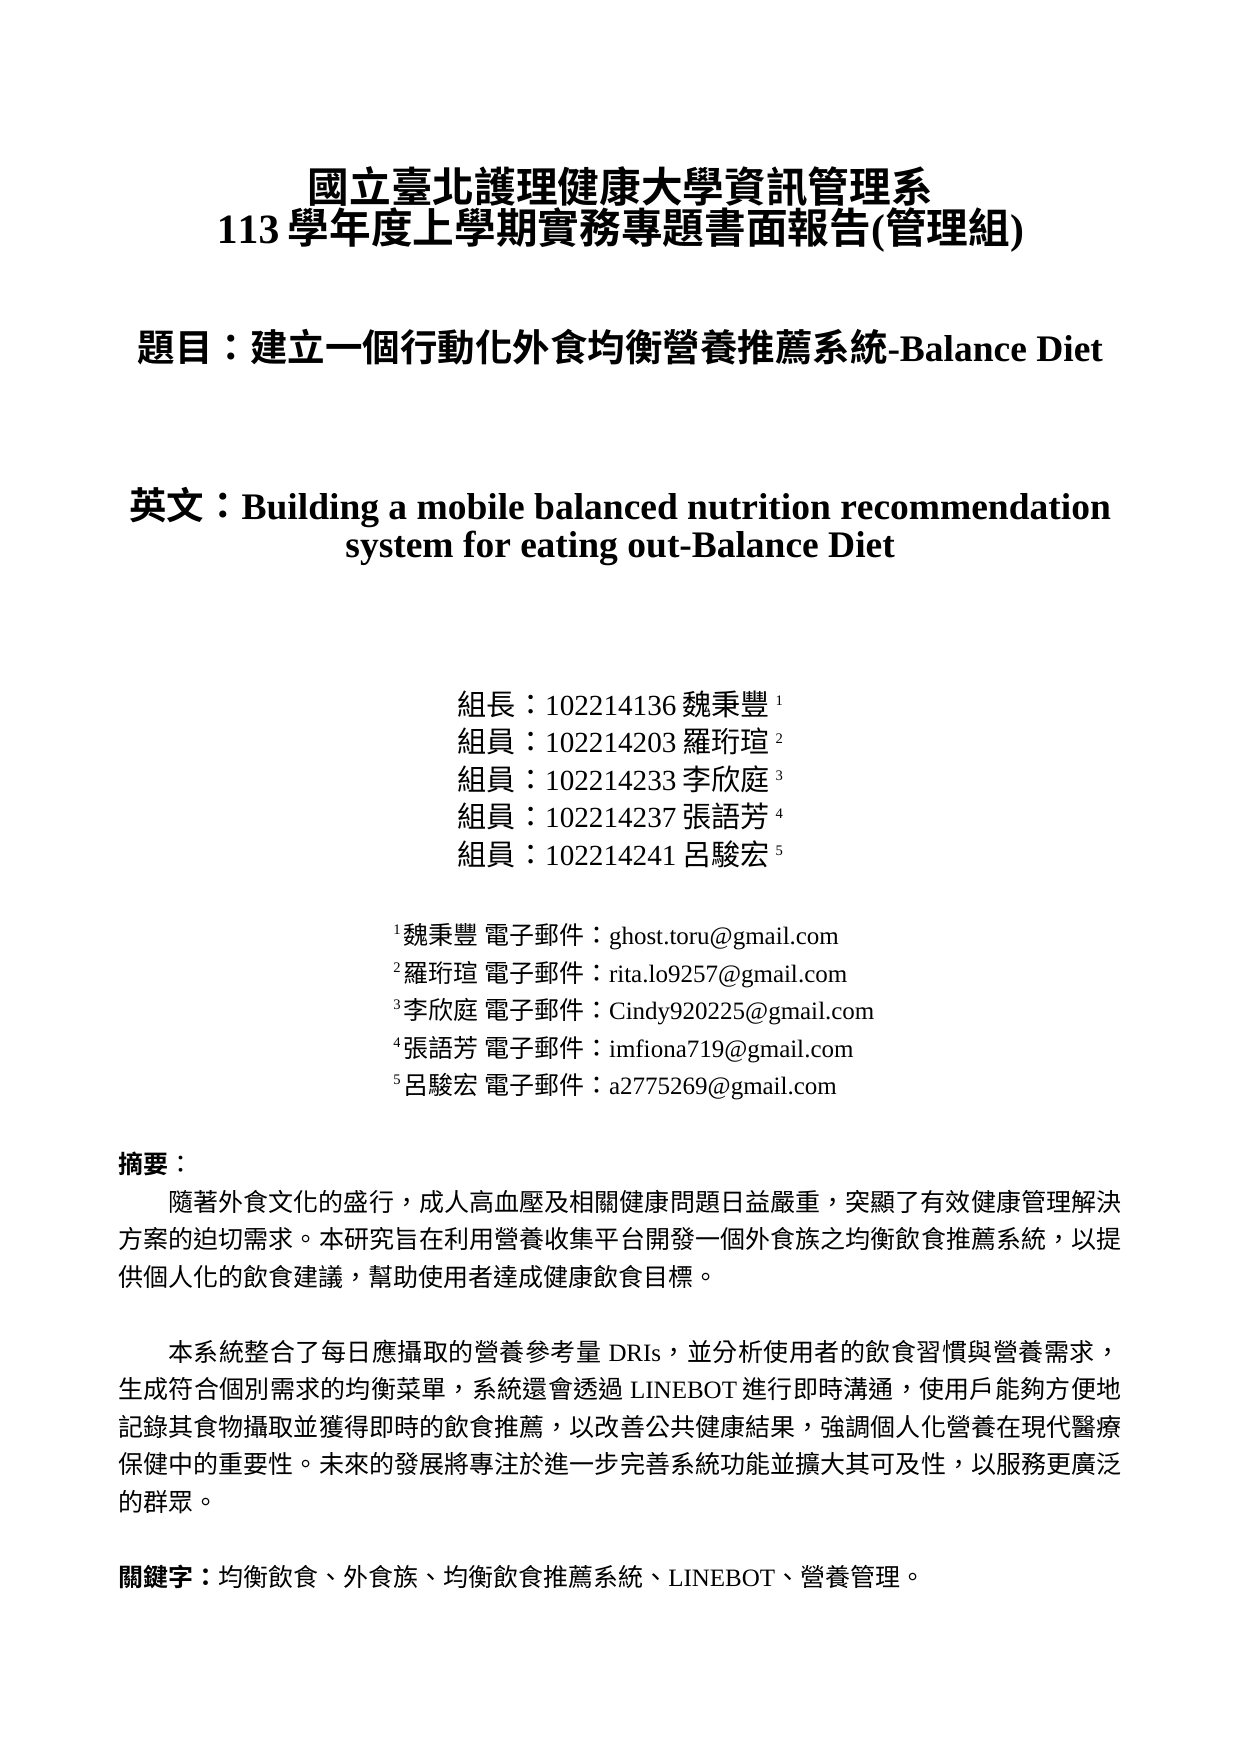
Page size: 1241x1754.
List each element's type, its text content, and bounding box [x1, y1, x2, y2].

text 113學年度上學期實務專題書面報告(管理組) [118, 210, 1122, 252]
text 題目：建立一個行動化外食均衡營養推薦系統-Balance Diet [118, 331, 1122, 369]
text 1魏秉豐 電子郵件：ghost.toru@gmail.com [393, 914, 1122, 952]
text 4張語芳 電子郵件：imfiona719@gmail.com [393, 1027, 1122, 1064]
text 組員：102214241呂駿宏5 [118, 835, 1122, 873]
text 國立臺北護理健康大學資訊管理系 [118, 169, 1122, 210]
text 組員：102214203羅珩瑄2 [118, 723, 1122, 760]
text 英文：Building a mobile balanced nutrition recommendation system for eating out-Balance Diet [118, 489, 1122, 564]
text 關鍵字：均衡飲食、外食族、均衡飲食推薦系統、LINEBOT、營養管理。 [118, 1556, 1122, 1594]
text 5呂駿宏 電子郵件：a2775269@gmail.com [393, 1064, 1122, 1102]
text 組員：102214233李欣庭3 [118, 760, 1122, 798]
text 隨著外食文化的盛行，成人高血壓及相關健康問題日益嚴重，突顯了有效健康管理解決方案的迫切需求。本研究旨在利用營養收集平台開發一個外食族之均衡飲食推薦系統，以提供個人化的飲食建議，幫助使用者達成健康飲食目標。 [118, 1181, 1122, 1294]
text 摘要： [118, 1144, 1122, 1181]
text 組員：102214237張語芳4 [118, 798, 1122, 835]
text 本系統整合了每日應攝取的營養參考量DRIs，並分析使用者的飲食習慣與營養需求，生成符合個別需求的均衡菜單，系統還會透過LINEBOT進行即時溝通，使用戶能夠方便地記錄其食物攝取並獲得即時的飲食推薦，以改善公共健康結果，強調個人化營養在現代醫療保健中的重要性。未來的發展將專注於進一步完善系統功能並擴大其可及性，以服務更廣泛的群眾。 [118, 1331, 1122, 1519]
text 3李欣庭 電子郵件：Cindy920225@gmail.com [393, 989, 1122, 1027]
text 2羅珩瑄 電子郵件：rita.lo9257@gmail.com [393, 952, 1122, 989]
text 組長：102214136魏秉豐1 [118, 685, 1122, 723]
